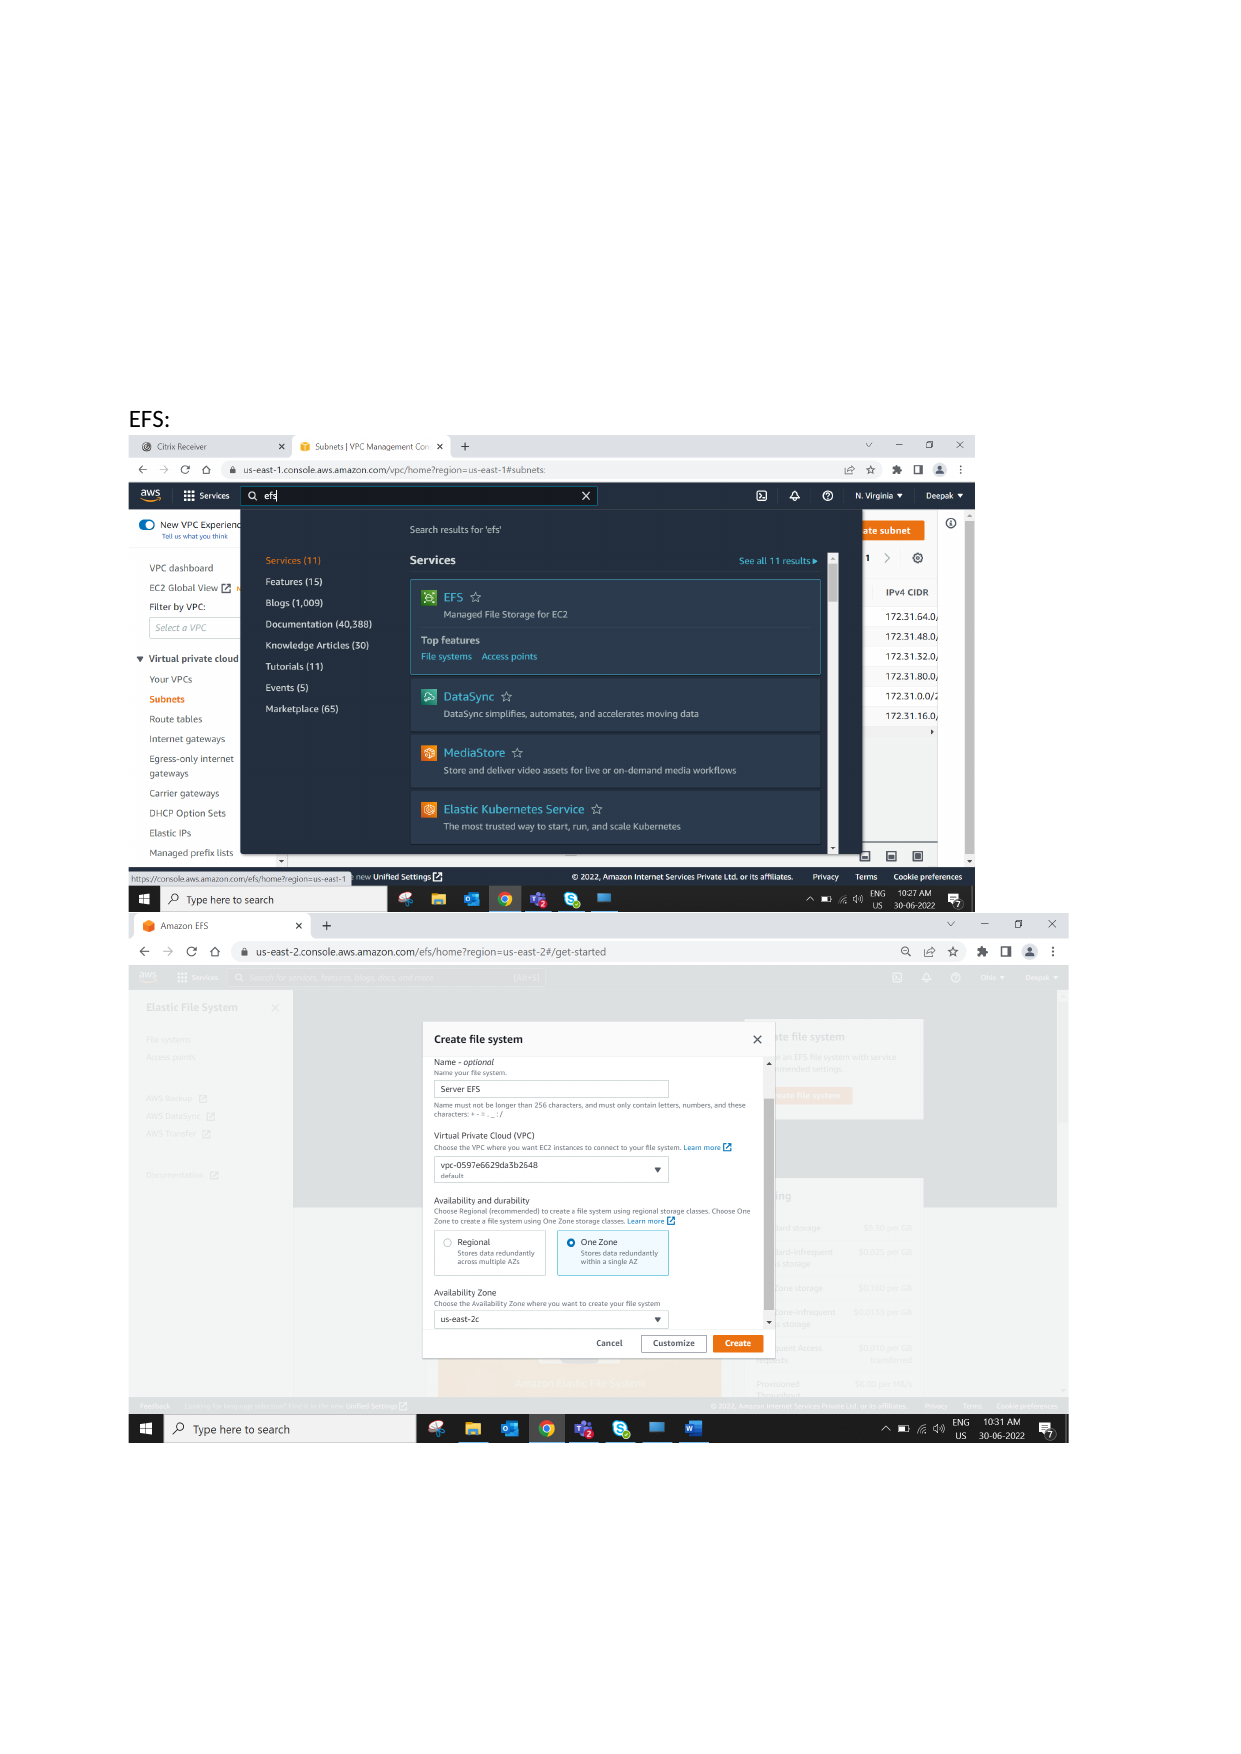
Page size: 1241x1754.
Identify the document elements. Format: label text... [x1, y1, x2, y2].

picture [128, 435, 975, 912]
picture [128, 913, 1069, 1443]
